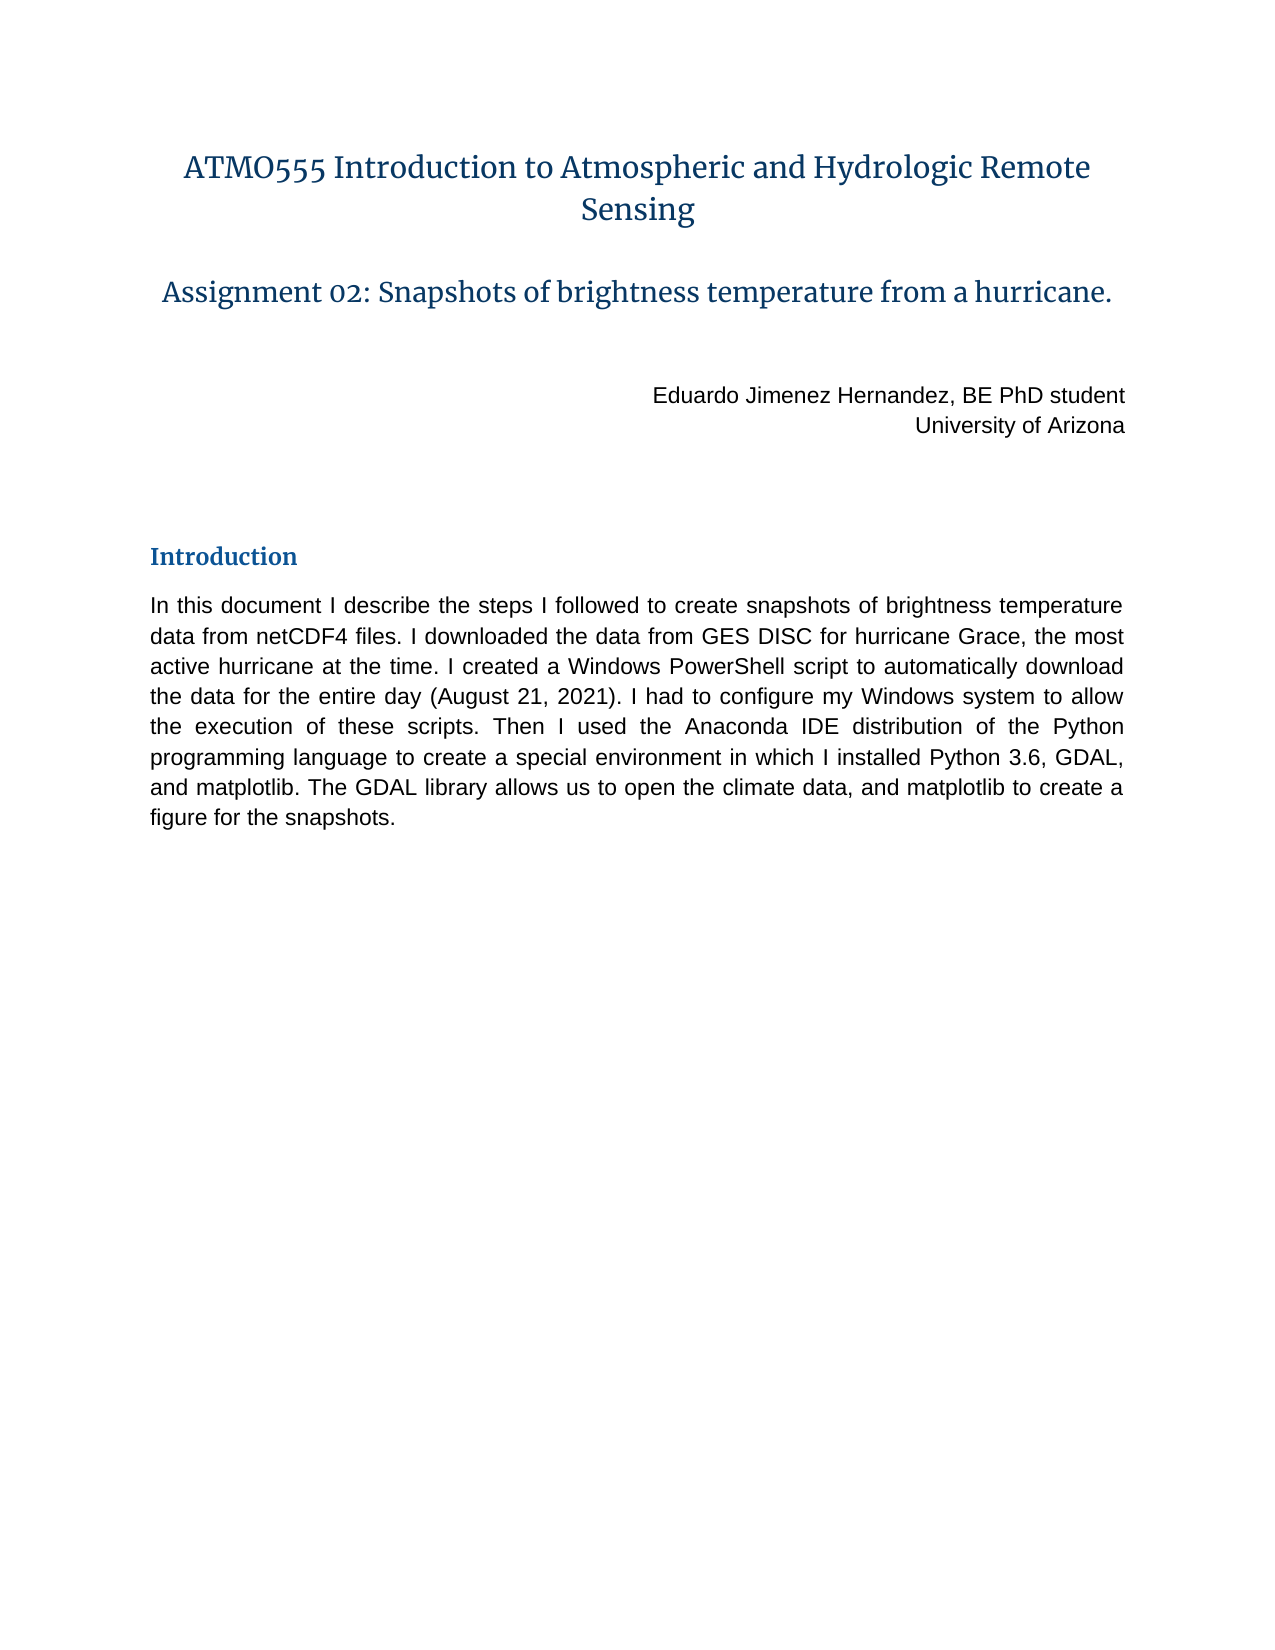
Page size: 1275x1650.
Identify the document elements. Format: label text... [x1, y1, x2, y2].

text In this document I describe the steps I followed to create snapshots of brightness temperature data from netCDF4 files. I downloaded the data from GES DISC for hurricane Grace, the most active hurricane at the time. I created a Windows PowerShell script to automatically download the data for the entire day (August 21, 2021). I had to configure my Windows system to allow the execution of these scripts. Then I used the Anaconda IDE distribution of the Python programming language to create a special environment in which I installed Python 3.6, GDAL, and matplotlib. The GDAL library allows us to open the climate data, and matplotlib to create a figure for the snapshots. [150, 592, 1125, 830]
subtitle Introduction [150, 543, 1125, 572]
text University of Arizona [150, 412, 1125, 438]
text Eduardo Jimenez Hernandez, BE PhD student [150, 382, 1125, 408]
text Assignment 02: Snapshots of brightness temperature from a hurricane. [150, 276, 1125, 310]
text ATMO555 Introduction to Atmospheric and Hydrologic Remote Sensing [150, 150, 1125, 229]
